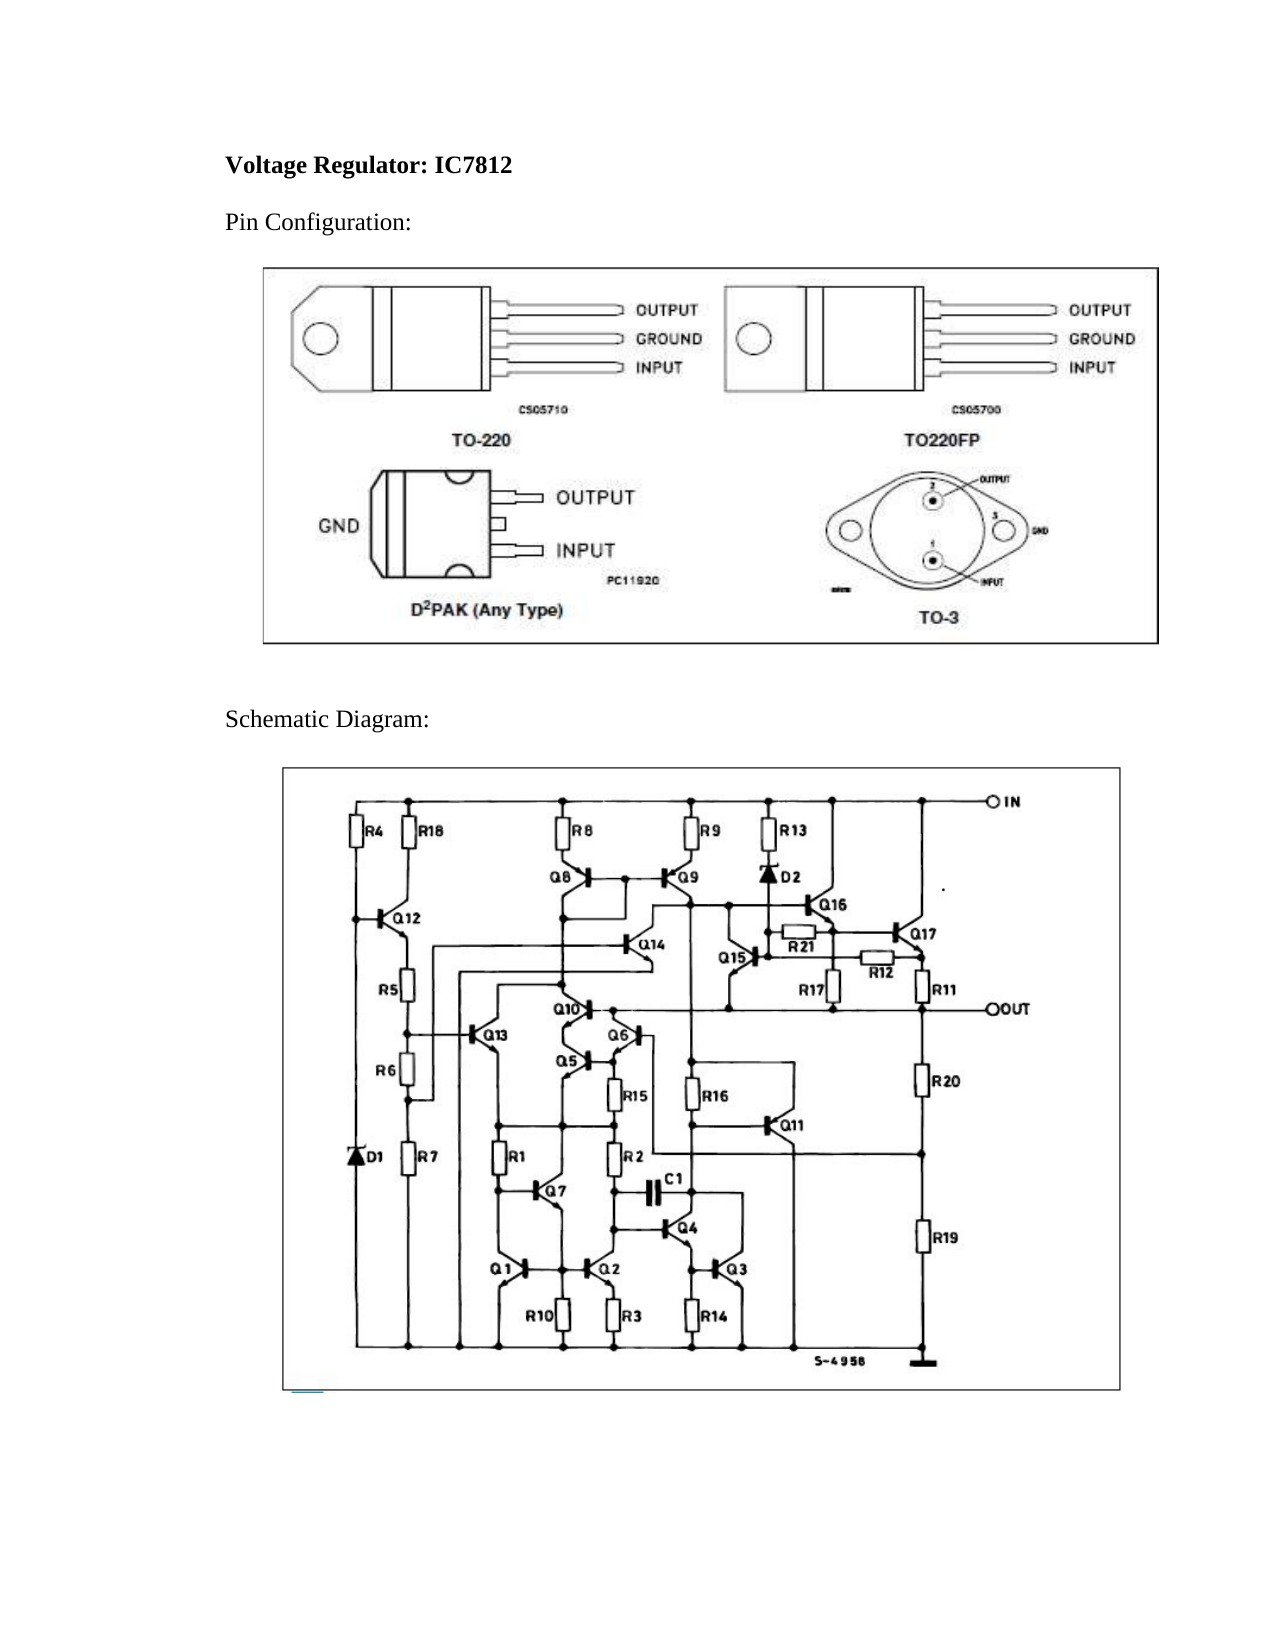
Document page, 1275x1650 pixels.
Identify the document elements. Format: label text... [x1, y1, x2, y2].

text Schematic Diagram: [225, 704, 1223, 733]
text Pin Configuration: [225, 207, 1223, 236]
picture [281, 765, 1123, 1393]
picture [262, 267, 1159, 646]
